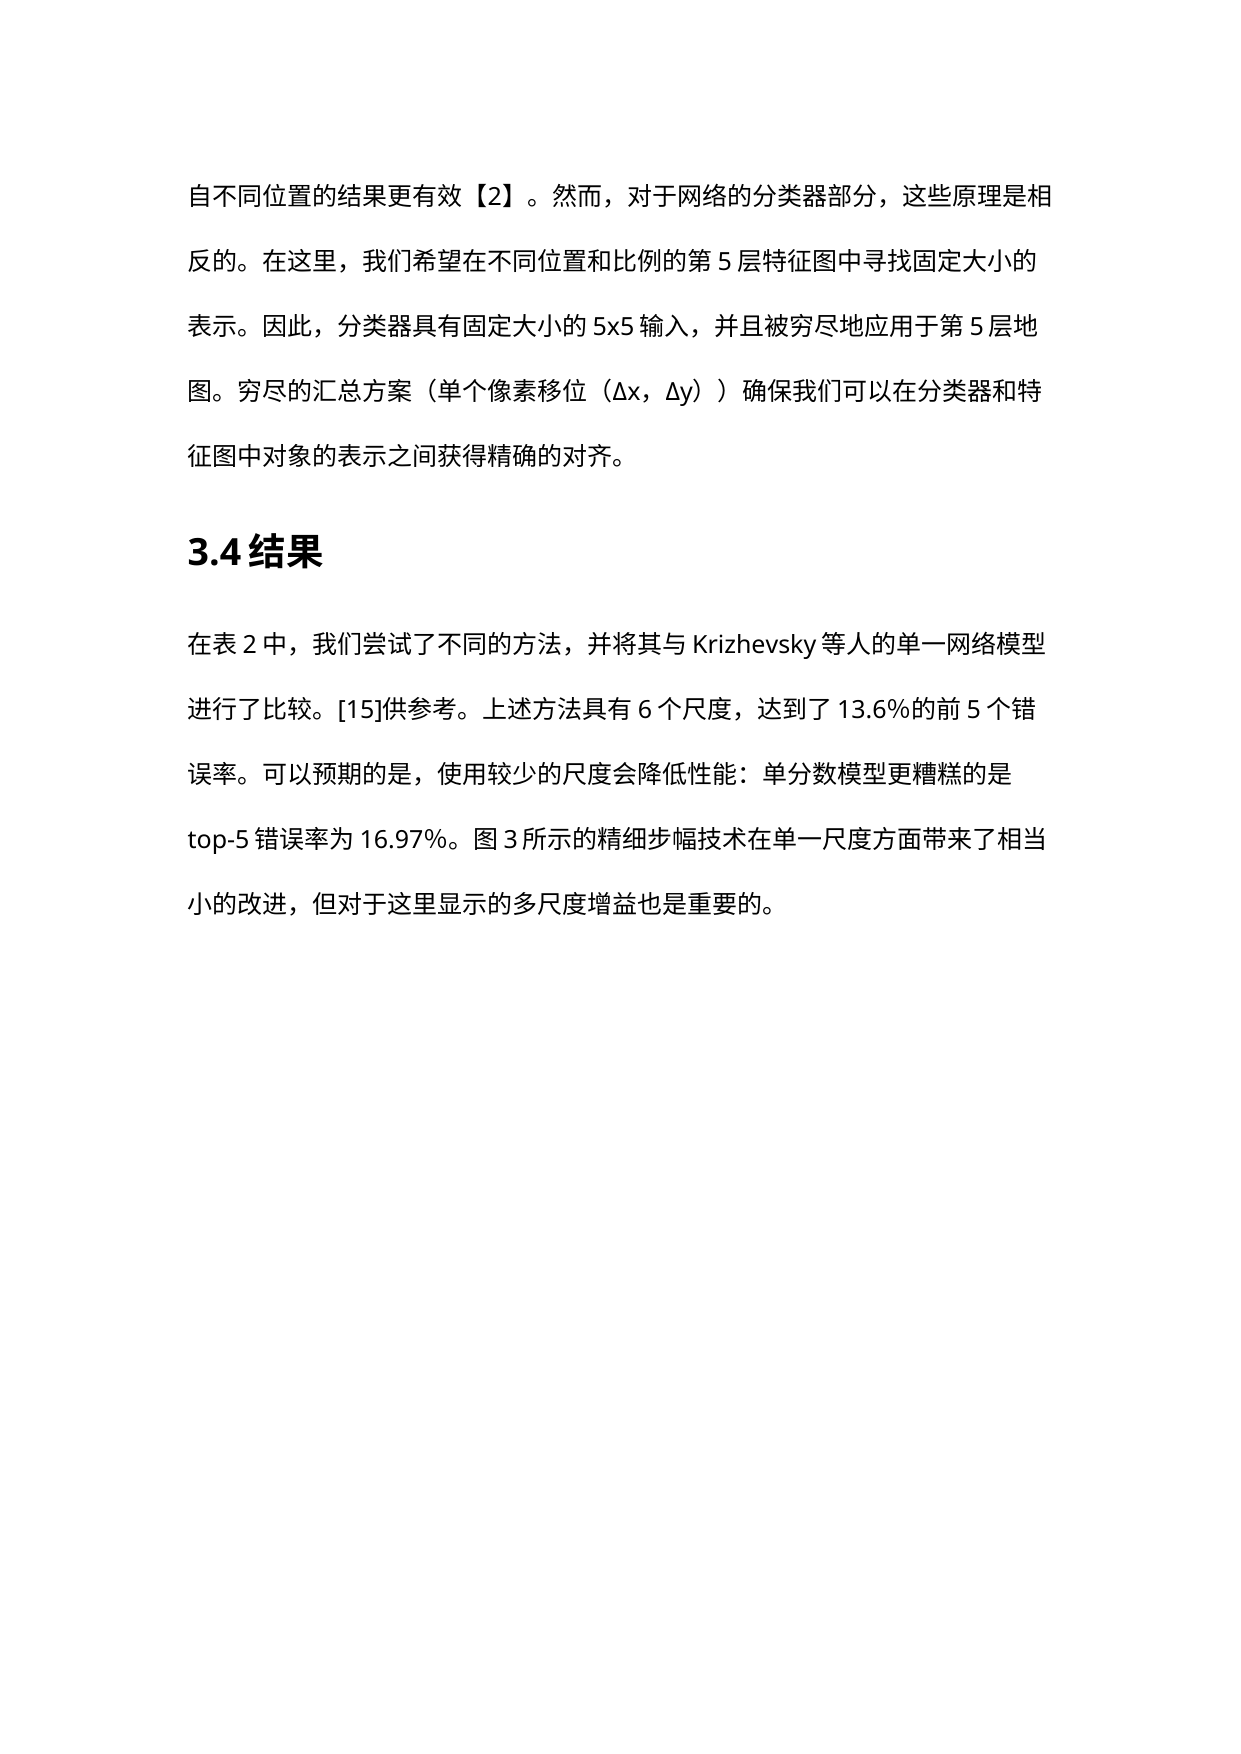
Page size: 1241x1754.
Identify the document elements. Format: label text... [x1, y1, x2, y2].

text 3.4结果 [187, 516, 1053, 581]
text 在表2中，我们尝试了不同的方法，并将其与Krizhevsky等人的单一网络模型进行了比较。[15]供参考。上述方法具有6个尺度，达到了13.6％的前5个错误率。可以预期的是，使用较少的尺度会降低性能：单分数模型更糟糕的是top-5错误率为16.97％。图3所示的精细步幅技术在单一尺度方面带来了相当小的改进，但对于这里显示的多尺度增益也是重要的。 [187, 610, 1053, 935]
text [187, 162, 1053, 487]
